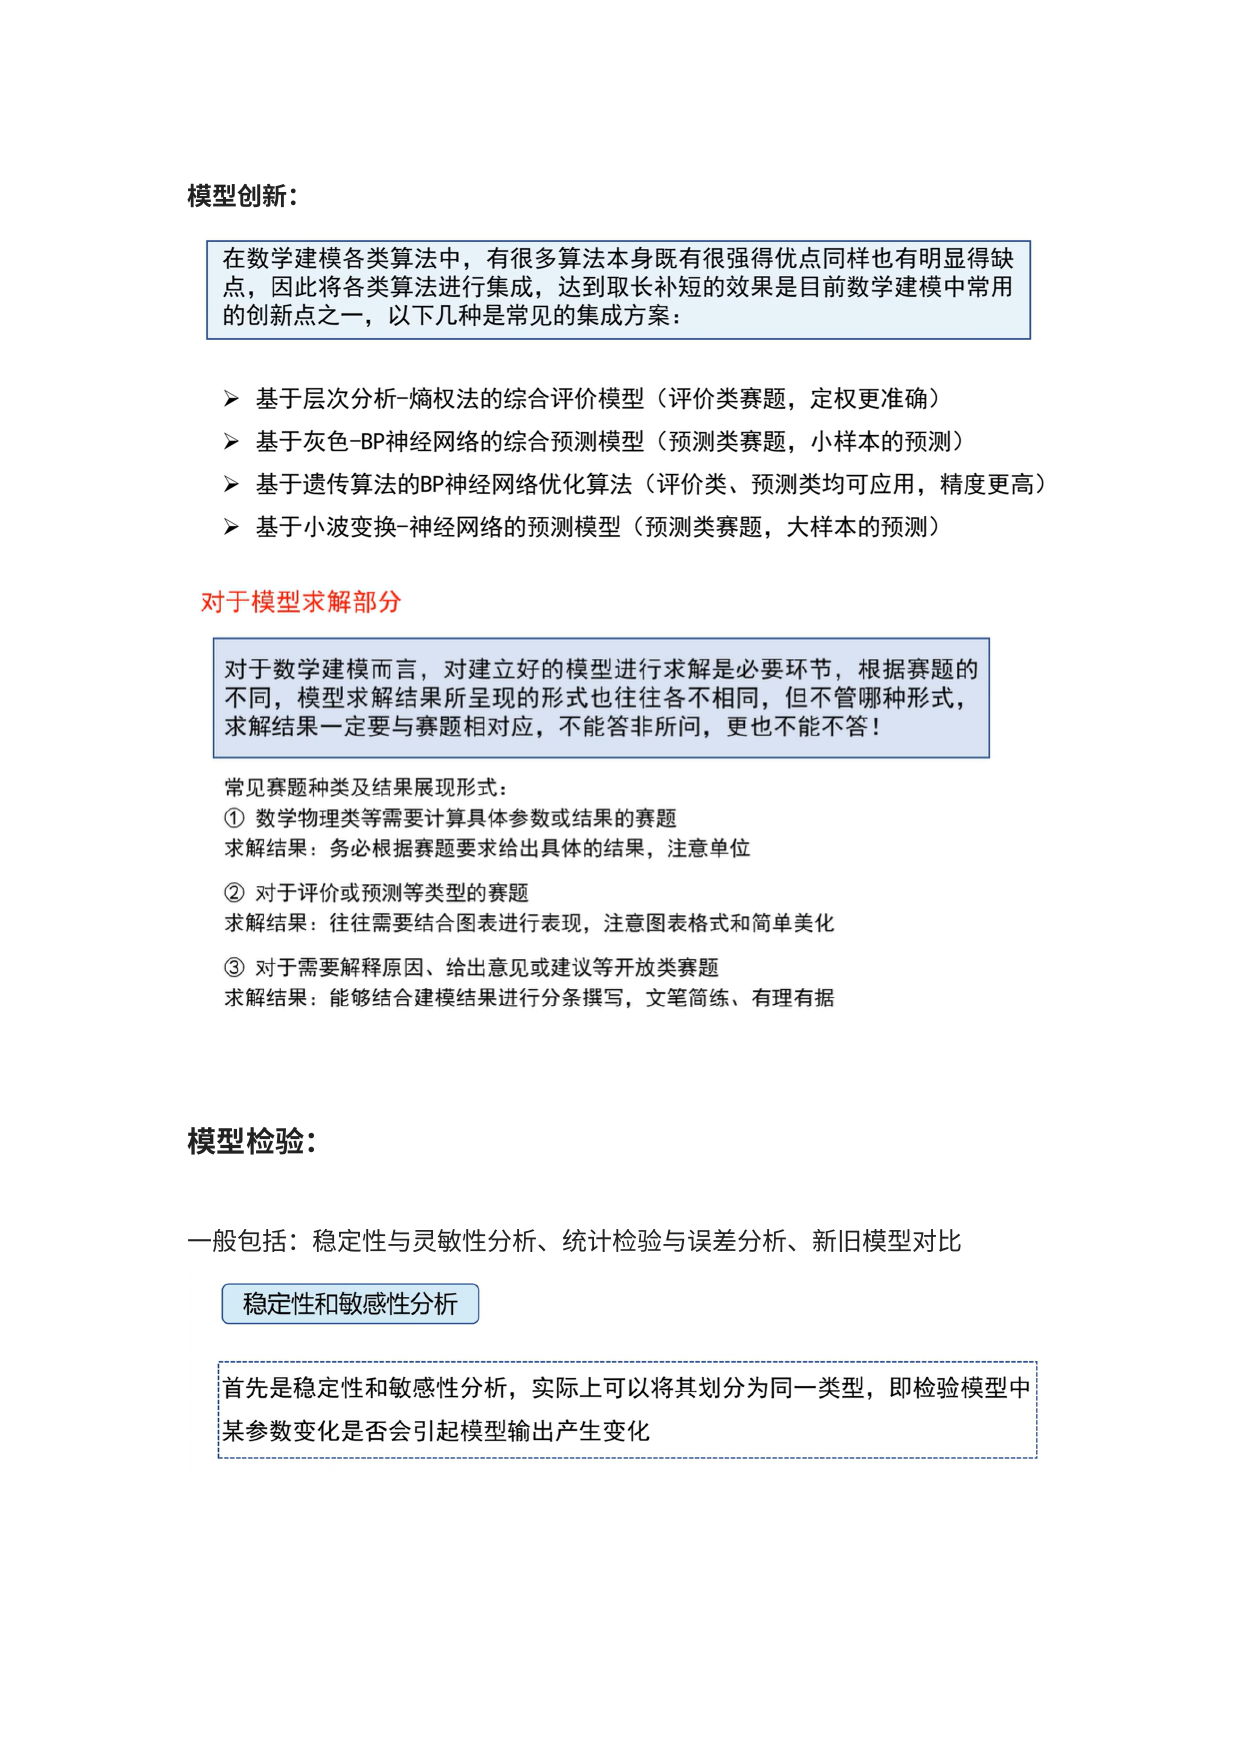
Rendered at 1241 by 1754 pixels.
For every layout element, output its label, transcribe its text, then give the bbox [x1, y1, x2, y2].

text 模型创新： [187, 162, 1053, 227]
picture [187, 227, 1053, 557]
picture [187, 584, 999, 1014]
subtitle 模型检验： [187, 1107, 1053, 1172]
text 一般包括：稳定性与灵敏性分析、统计检验与误差分析、新旧模型对比 [187, 1207, 1053, 1271]
picture [187, 1271, 1053, 1476]
